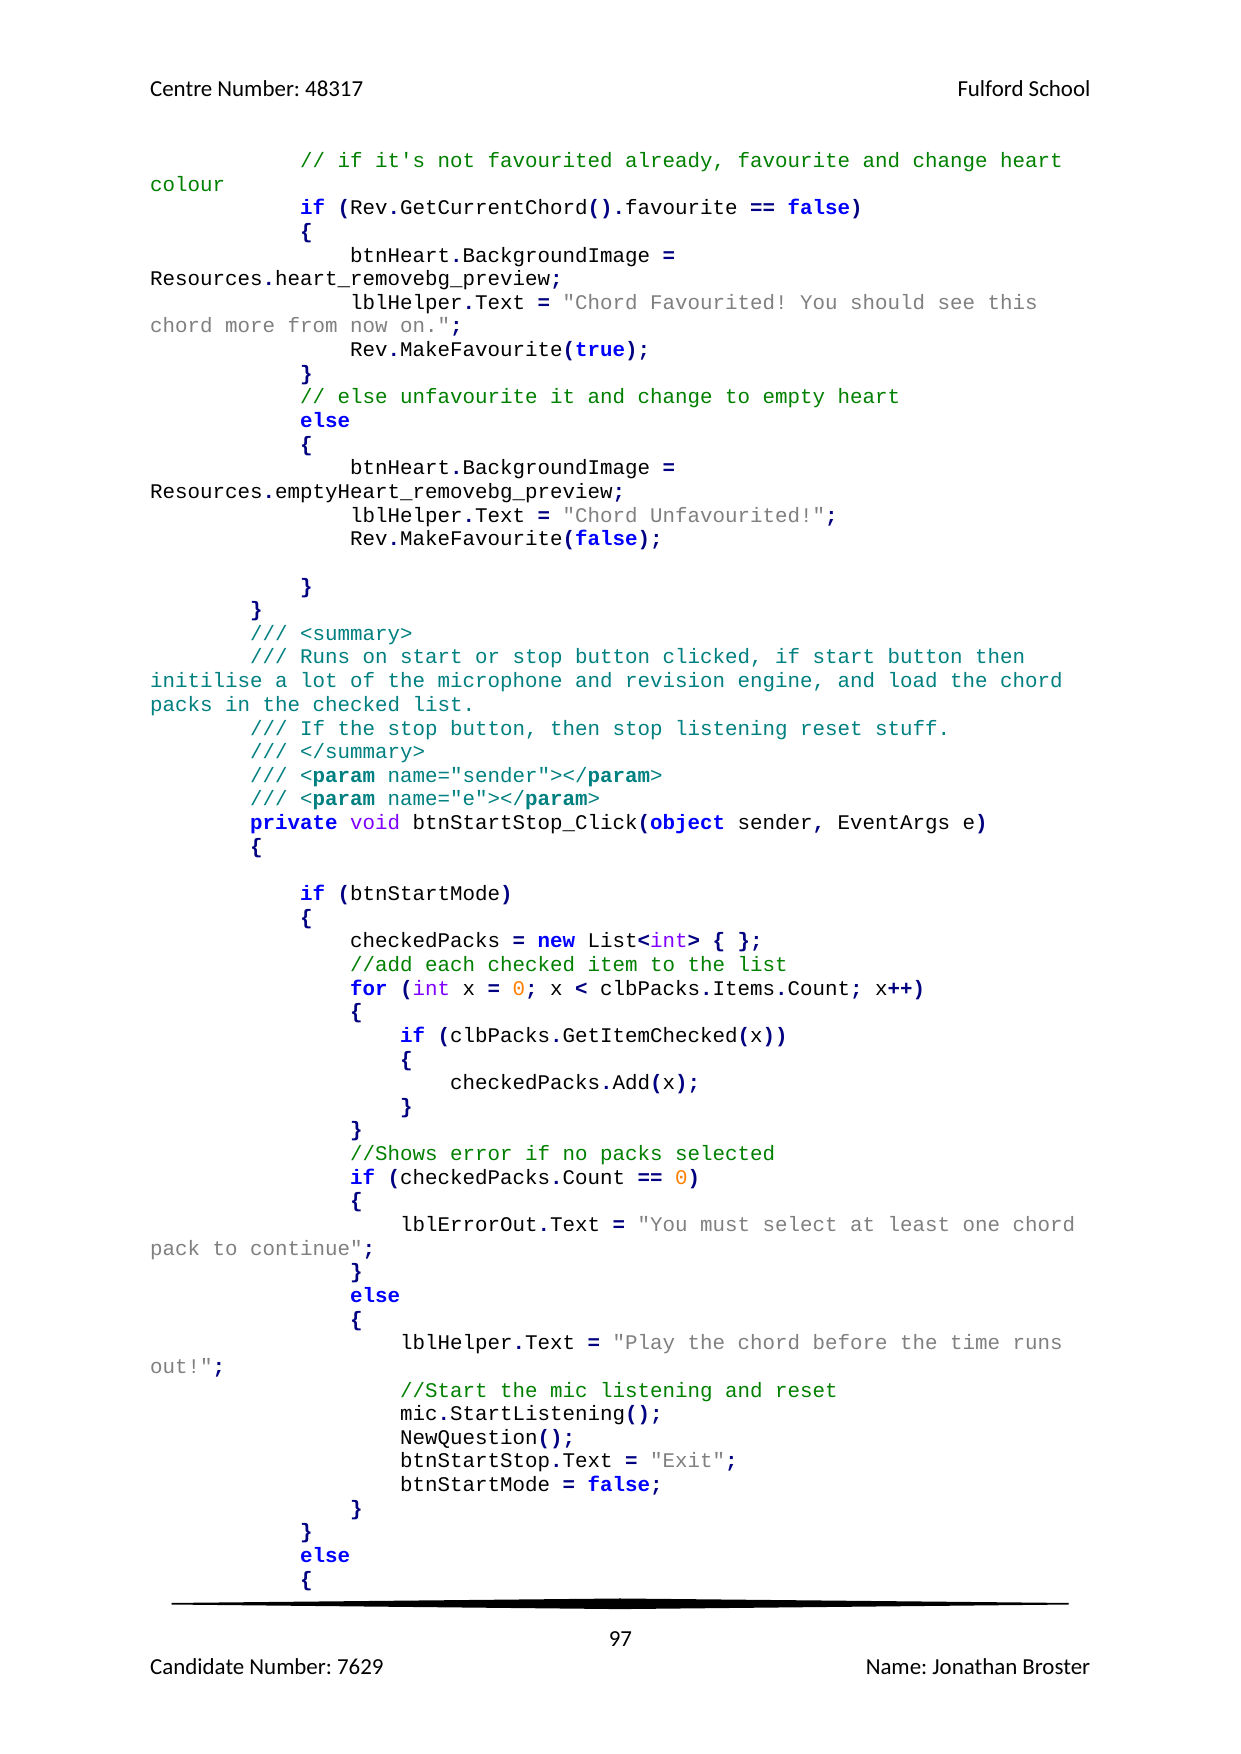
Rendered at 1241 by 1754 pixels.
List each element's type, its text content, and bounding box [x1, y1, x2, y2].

text // if it's not favourited already, favourite and change heart colour [150, 150, 1090, 197]
text NewQuestion(); [150, 1427, 1090, 1451]
text else [150, 1545, 1090, 1569]
text Rev.MakeFavourite(true); [150, 339, 1090, 363]
text } [150, 1261, 1090, 1285]
text lblHelper.Text = "Play the chord before the time runs out!"; [150, 1332, 1090, 1379]
text btnHeart.BackgroundImage = Resources.emptyHeart_removebg_preview; [150, 457, 1090, 505]
text /// <summary> [150, 623, 1090, 647]
text { [150, 1569, 1090, 1592]
text } [150, 599, 1090, 623]
text /// </summary> [150, 741, 1090, 765]
text lblHelper.Text = "Chord Unfavourited!"; [150, 505, 1090, 528]
text { [150, 836, 1090, 859]
text //add each checked item to the list [150, 954, 1090, 978]
text //Start the mic listening and reset [150, 1379, 1090, 1403]
text for (int x = 0; x < clbPacks.Items.Count; x++) [150, 978, 1090, 1001]
text { [150, 1309, 1090, 1332]
text checkedPacks.Add(x); [150, 1072, 1090, 1096]
text /// <param name="e"></param> [150, 788, 1090, 812]
text btnHeart.BackgroundImage = Resources.heart_removebg_preview; [150, 244, 1090, 292]
text lblErrorOut.Text = "You must select at least one chord pack to continue"; [150, 1214, 1090, 1261]
text /// <param name="sender"></param> [150, 765, 1090, 788]
text btnStartStop.Text = "Exit"; [150, 1451, 1090, 1474]
text } [150, 363, 1090, 386]
text if (checkedPacks.Count == 0) [150, 1167, 1090, 1190]
text { [150, 907, 1090, 930]
text if (btnStartMode) [150, 883, 1090, 907]
text private void btnStartStop_Click(object sender, EventArgs e) [150, 812, 1090, 836]
text } [150, 1096, 1090, 1119]
text if (Rev.GetCurrentChord().favourite == false) [150, 197, 1090, 221]
text // else unfavourite it and change to empty heart [150, 386, 1090, 410]
text { [150, 221, 1090, 244]
text } [150, 576, 1090, 599]
text } [150, 1521, 1090, 1545]
text mic.StartListening(); [150, 1403, 1090, 1427]
text lblHelper.Text = "Chord Favourited! You should see this chord more from now on."; [150, 292, 1090, 339]
text } [150, 1498, 1090, 1521]
text { [150, 1190, 1090, 1214]
text if (clbPacks.GetItemChecked(x)) [150, 1025, 1090, 1048]
text } [150, 1119, 1090, 1143]
text Rev.MakeFavourite(false); [150, 528, 1090, 552]
text checkedPacks = new List<int> { }; [150, 930, 1090, 954]
text { [150, 434, 1090, 457]
text btnStartMode = false; [150, 1474, 1090, 1498]
text { [150, 1048, 1090, 1072]
text /// If the stop button, then stop listening reset stuff. [150, 717, 1090, 741]
text { [150, 1001, 1090, 1025]
text //Shows error if no packs selected [150, 1143, 1090, 1167]
text else [150, 410, 1090, 434]
text /// Runs on start or stop button clicked, if start button then initilise a lot of the microphone and revision engine, and load the chord packs in the checked list. [150, 647, 1090, 717]
text else [150, 1285, 1090, 1309]
